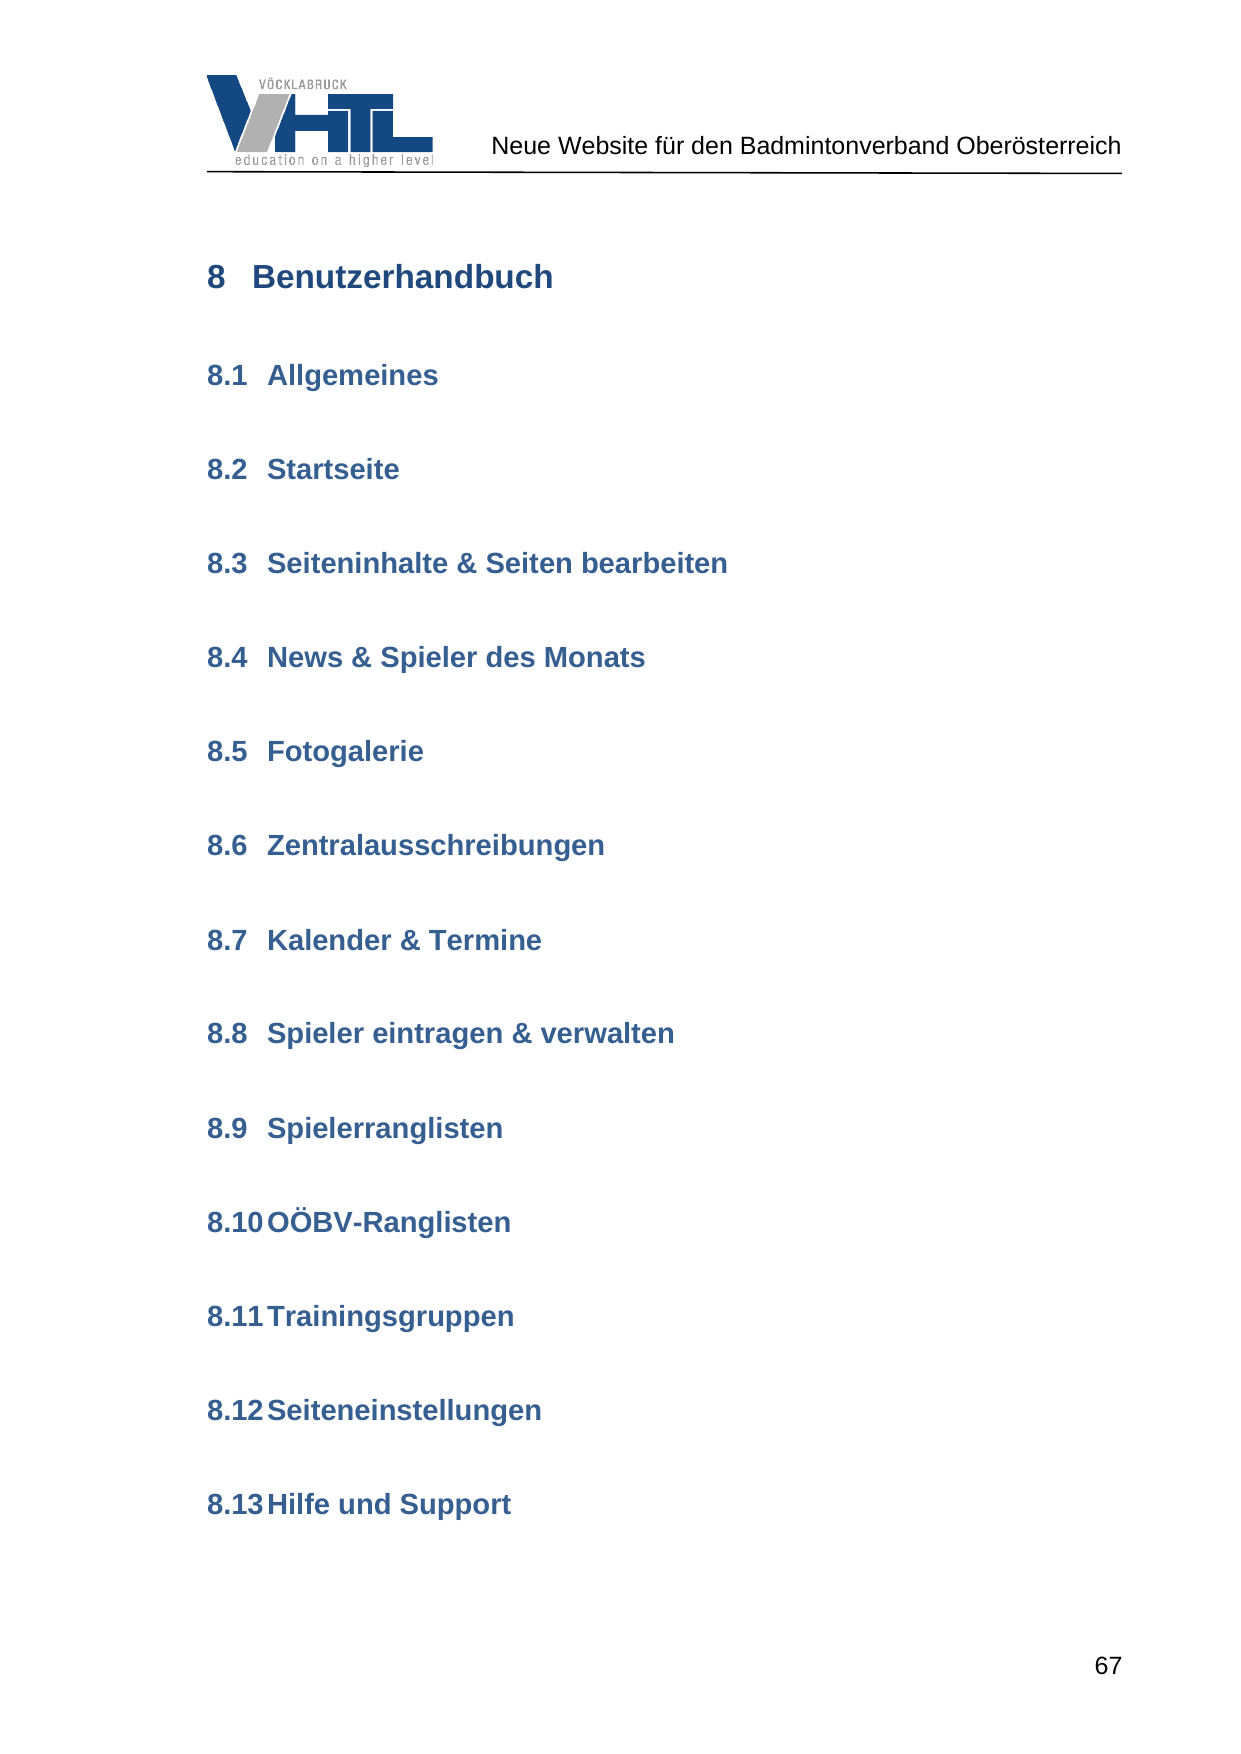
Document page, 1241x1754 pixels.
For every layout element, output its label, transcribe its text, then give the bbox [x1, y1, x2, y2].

subtitle Allgemeines [207, 358, 1122, 392]
subtitle OÖBV-Ranglisten [207, 1205, 1122, 1238]
subtitle Benutzerhandbuch [207, 257, 1122, 295]
subtitle Spieler eintragen & verwalten [207, 1017, 1122, 1050]
subtitle Kalender & Termine [207, 922, 1122, 956]
subtitle Trainingsgruppen [207, 1299, 1122, 1332]
subtitle Zentralausschreibungen [207, 828, 1122, 862]
subtitle Seiteneinstellungen [207, 1393, 1122, 1426]
subtitle Startseite [207, 452, 1122, 486]
subtitle Seiteninhalte & Seiten bearbeiten [207, 546, 1122, 580]
subtitle Hilfe und Support [207, 1487, 1122, 1520]
picture [206, 75, 433, 167]
subtitle Spielerranglisten [207, 1111, 1122, 1144]
subtitle Fotogalerie [207, 734, 1122, 768]
subtitle News & Spieler des Monats [207, 640, 1122, 674]
